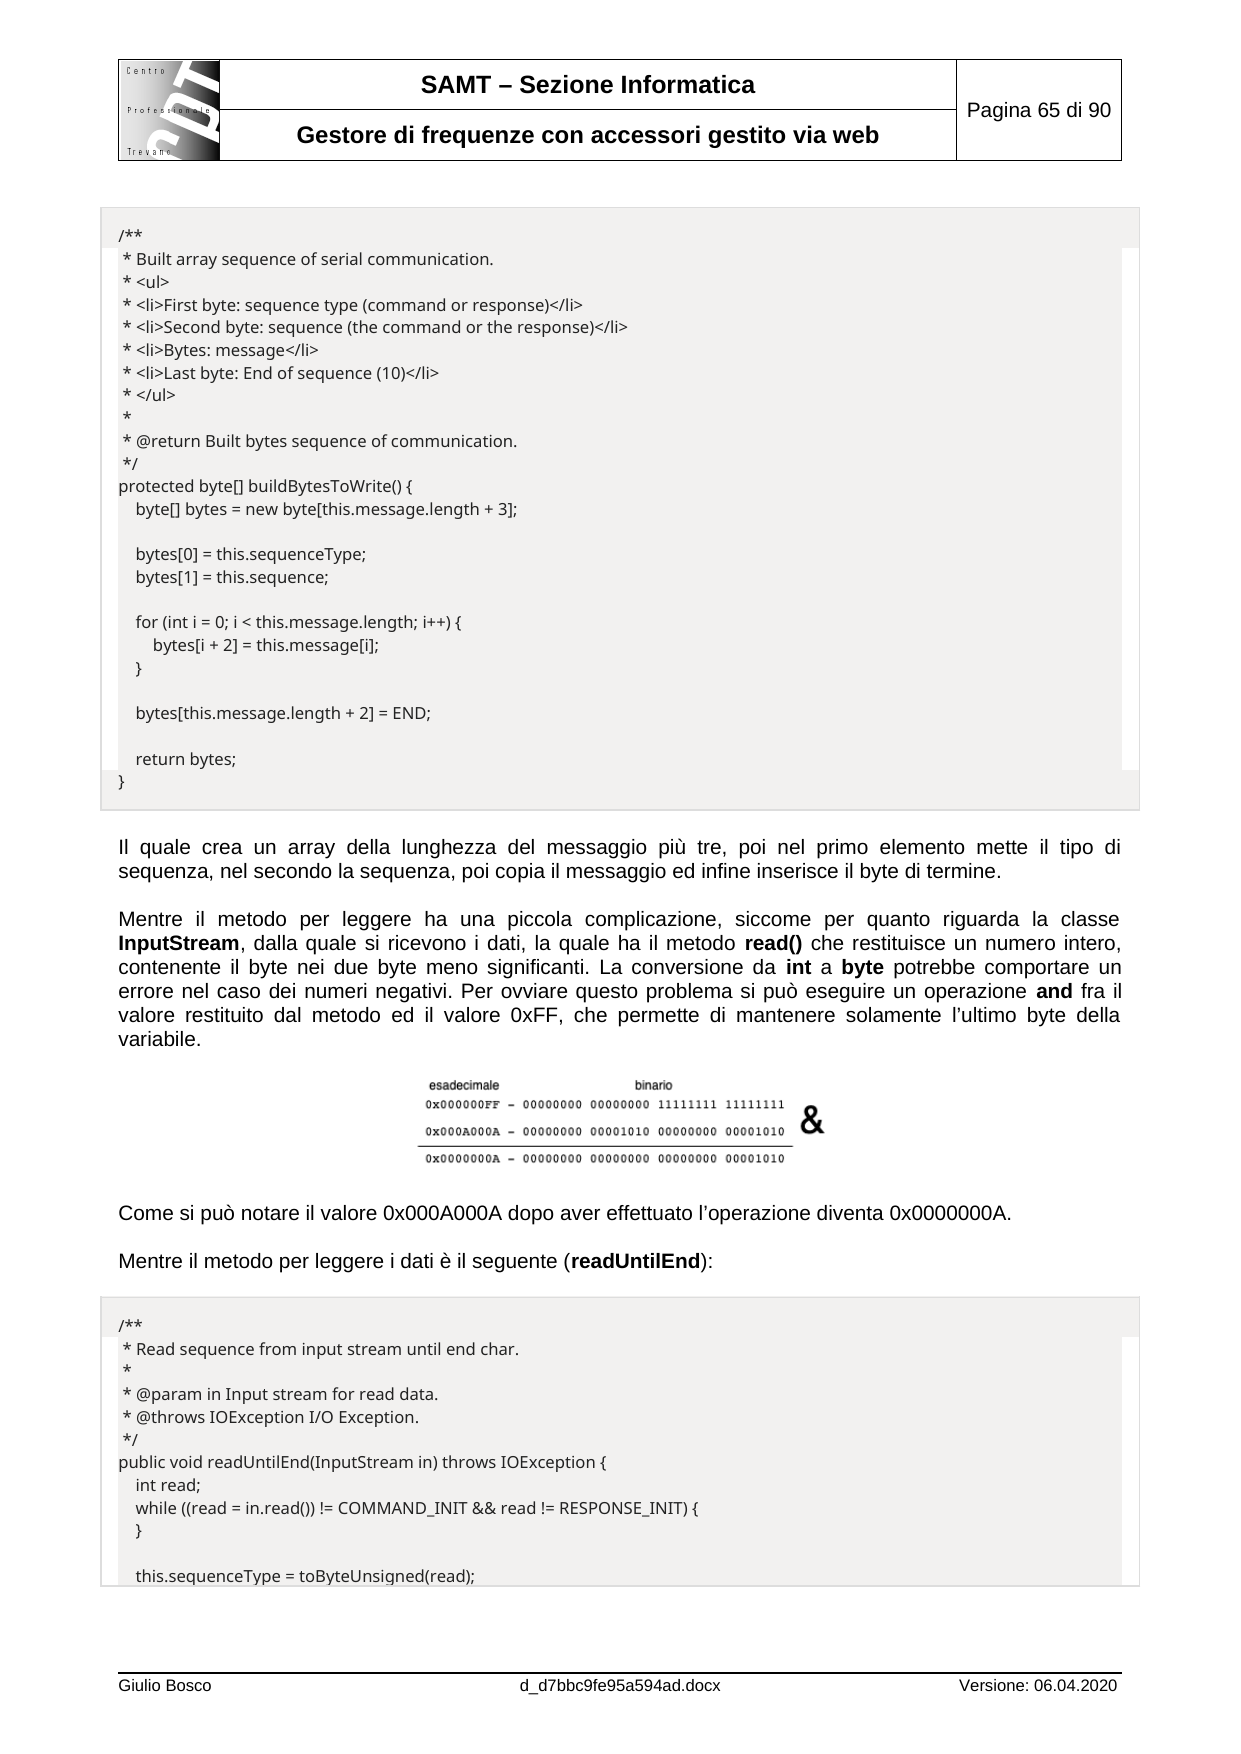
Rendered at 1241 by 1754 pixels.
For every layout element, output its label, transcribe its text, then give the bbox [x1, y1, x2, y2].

text while ((read = in.read()) != COMMAND_INIT && read != RESPONSE_INIT) { [118, 1496, 1122, 1519]
text * Read sequence from input stream until end char. [118, 1337, 1122, 1360]
picture [119, 60, 220, 160]
text /** [102, 1298, 1139, 1337]
text Mentre il metodo per leggere i dati è il seguente (readUntilEnd): [118, 1248, 1122, 1272]
text * <ul> [118, 270, 1122, 293]
picture [407, 1074, 833, 1177]
text bytes[1] = this.sequence; [118, 566, 1122, 588]
text bytes[0] = this.sequenceType; [118, 543, 1122, 566]
text * @return Built bytes sequence of communication. [118, 429, 1122, 452]
text Il quale crea un array della lunghezza del messaggio più tre, poi nel primo elemento mette il tipo di sequenza, nel secondo la sequenza, poi copia il messaggio ed infine inserisce il byte di termine. [118, 835, 1122, 883]
text bytes[i + 2] = this.message[i]; [118, 634, 1122, 656]
text bytes[this.message.length + 2] = END; [118, 702, 1122, 724]
text */ [118, 1428, 1122, 1451]
text Come si può notare il valore 0x000A000A dopo aver effettuato l’operazione diventa 0x0000000A. [118, 1201, 1122, 1224]
text this.sequenceType = toByteUnsigned(read); [118, 1564, 1122, 1585]
text int read; [118, 1473, 1122, 1496]
text } [118, 656, 1122, 679]
text for (int i = 0; i < this.message.length; i++) { [118, 611, 1122, 634]
text * <li>Second byte: sequence (the command or the response)</li> [118, 316, 1122, 338]
text protected byte[] buildBytesToWrite() { [118, 475, 1122, 497]
text } [102, 752, 1139, 809]
text * [118, 407, 1122, 429]
text */ [118, 452, 1122, 475]
text * </ul> [118, 384, 1122, 407]
text * @param in Input stream for read data. [118, 1383, 1122, 1405]
text * <li>Bytes: message</li> [118, 338, 1122, 361]
text * [118, 1360, 1122, 1383]
text /** [102, 208, 1139, 248]
text * <li>First byte: sequence type (command or response)</li> [118, 293, 1122, 316]
text public void readUntilEnd(InputStream in) throws IOException { [118, 1451, 1122, 1473]
text byte[] bytes = new byte[this.message.length + 3]; [118, 497, 1122, 520]
text * @throws IOException I/O Exception. [118, 1405, 1122, 1428]
text Mentre il metodo per leggere ha una piccola complicazione, siccome per quanto riguarda la classe InputStream, dalla quale si ricevono i dati, la quale ha il metodo read() che restituisce un numero intero, contenente il byte nei due byte meno significanti. La conversione da int a byte potrebbe comportare un errore nel caso dei numeri negativi. Per ovviare questo problema si può eseguire un operazione and fra il valore restituito dal metodo ed il valore 0xFF, che permette di mantenere solamente l’ultimo byte della variabile. [118, 907, 1122, 1051]
text * <li>Last byte: End of sequence (10)</li> [118, 361, 1122, 384]
text } [118, 1519, 1122, 1542]
text * Built array sequence of serial communication. [118, 248, 1122, 270]
